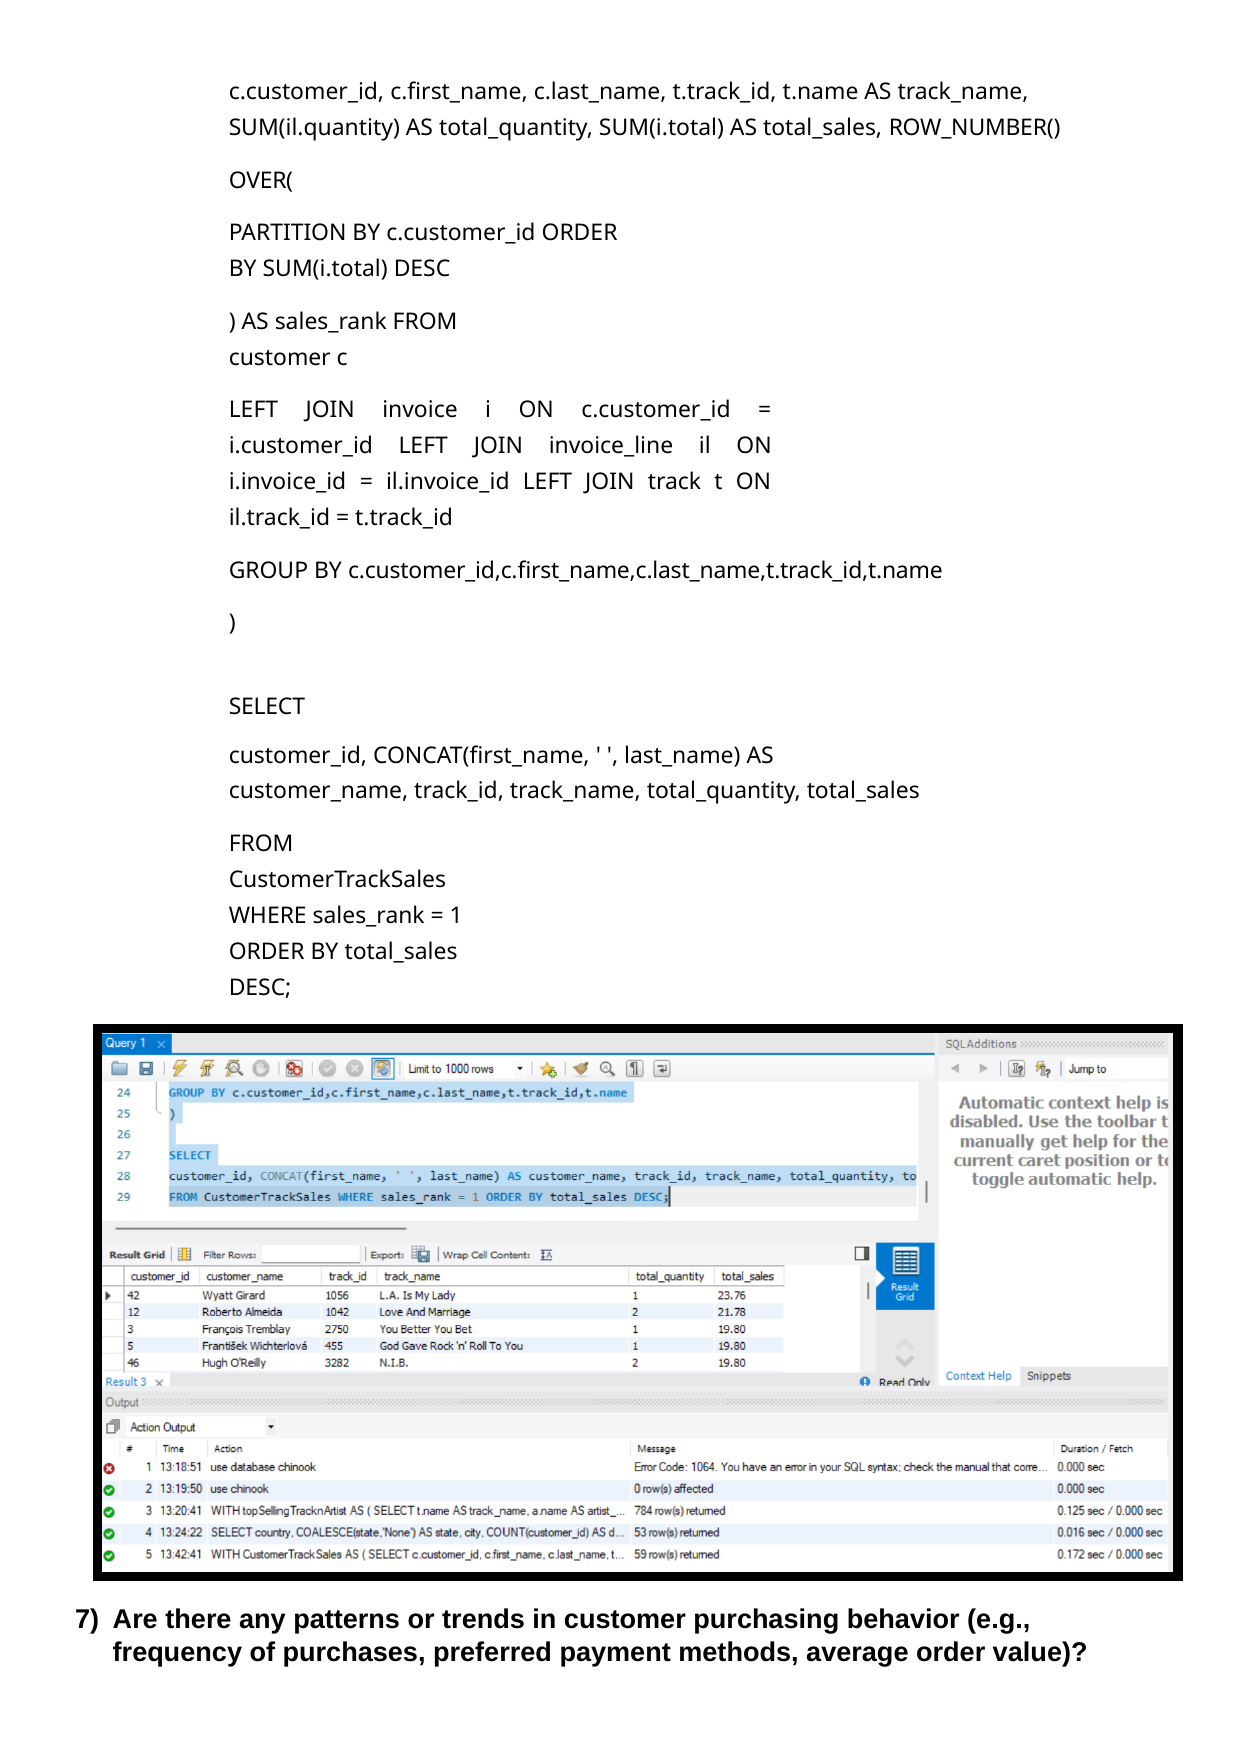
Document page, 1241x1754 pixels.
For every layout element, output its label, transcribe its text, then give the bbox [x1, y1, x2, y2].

text OVER( [228, 163, 1165, 195]
list Are there any patterns or trends in customer purchasing behavior (e.g., frequency of purchases, preferred payment methods, average order value)? [75, 1603, 1165, 1668]
text ) AS sales_rank FROM customer c [228, 305, 464, 372]
picture [102, 1033, 1173, 1572]
text ) [228, 606, 1165, 637]
text PARTITION BY c.customer_id ORDER BY SUM(i.total) DESC [228, 216, 630, 283]
text customer_id, CONCAT(first_name, ' ', last_name) AS customer_name, track_id, track_name, total_quantity, total_sales [228, 738, 943, 806]
text LEFT JOIN invoice i ON c.customer_id = i.customer_id LEFT JOIN invoice_line il ON i.invoice_id = il.invoice_id LEFT JOIN track t ON il.track_id = t.track_id [228, 393, 772, 532]
text SELECT [228, 690, 1165, 721]
text c.customer_id, c.first_name, c.last_name, t.track_id, t.name AS track_name, SUM(il.quantity) AS total_quantity, SUM(i.total) AS total_sales, ROW_NUMBER() [228, 75, 1070, 142]
text FROM CustomerTrackSales WHERE sales_rank = 1 ORDER BY total_sales DESC; [228, 827, 464, 1002]
text GROUP BY c.customer_id,c.first_name,c.last_name,t.track_id,t.name [228, 554, 1165, 585]
